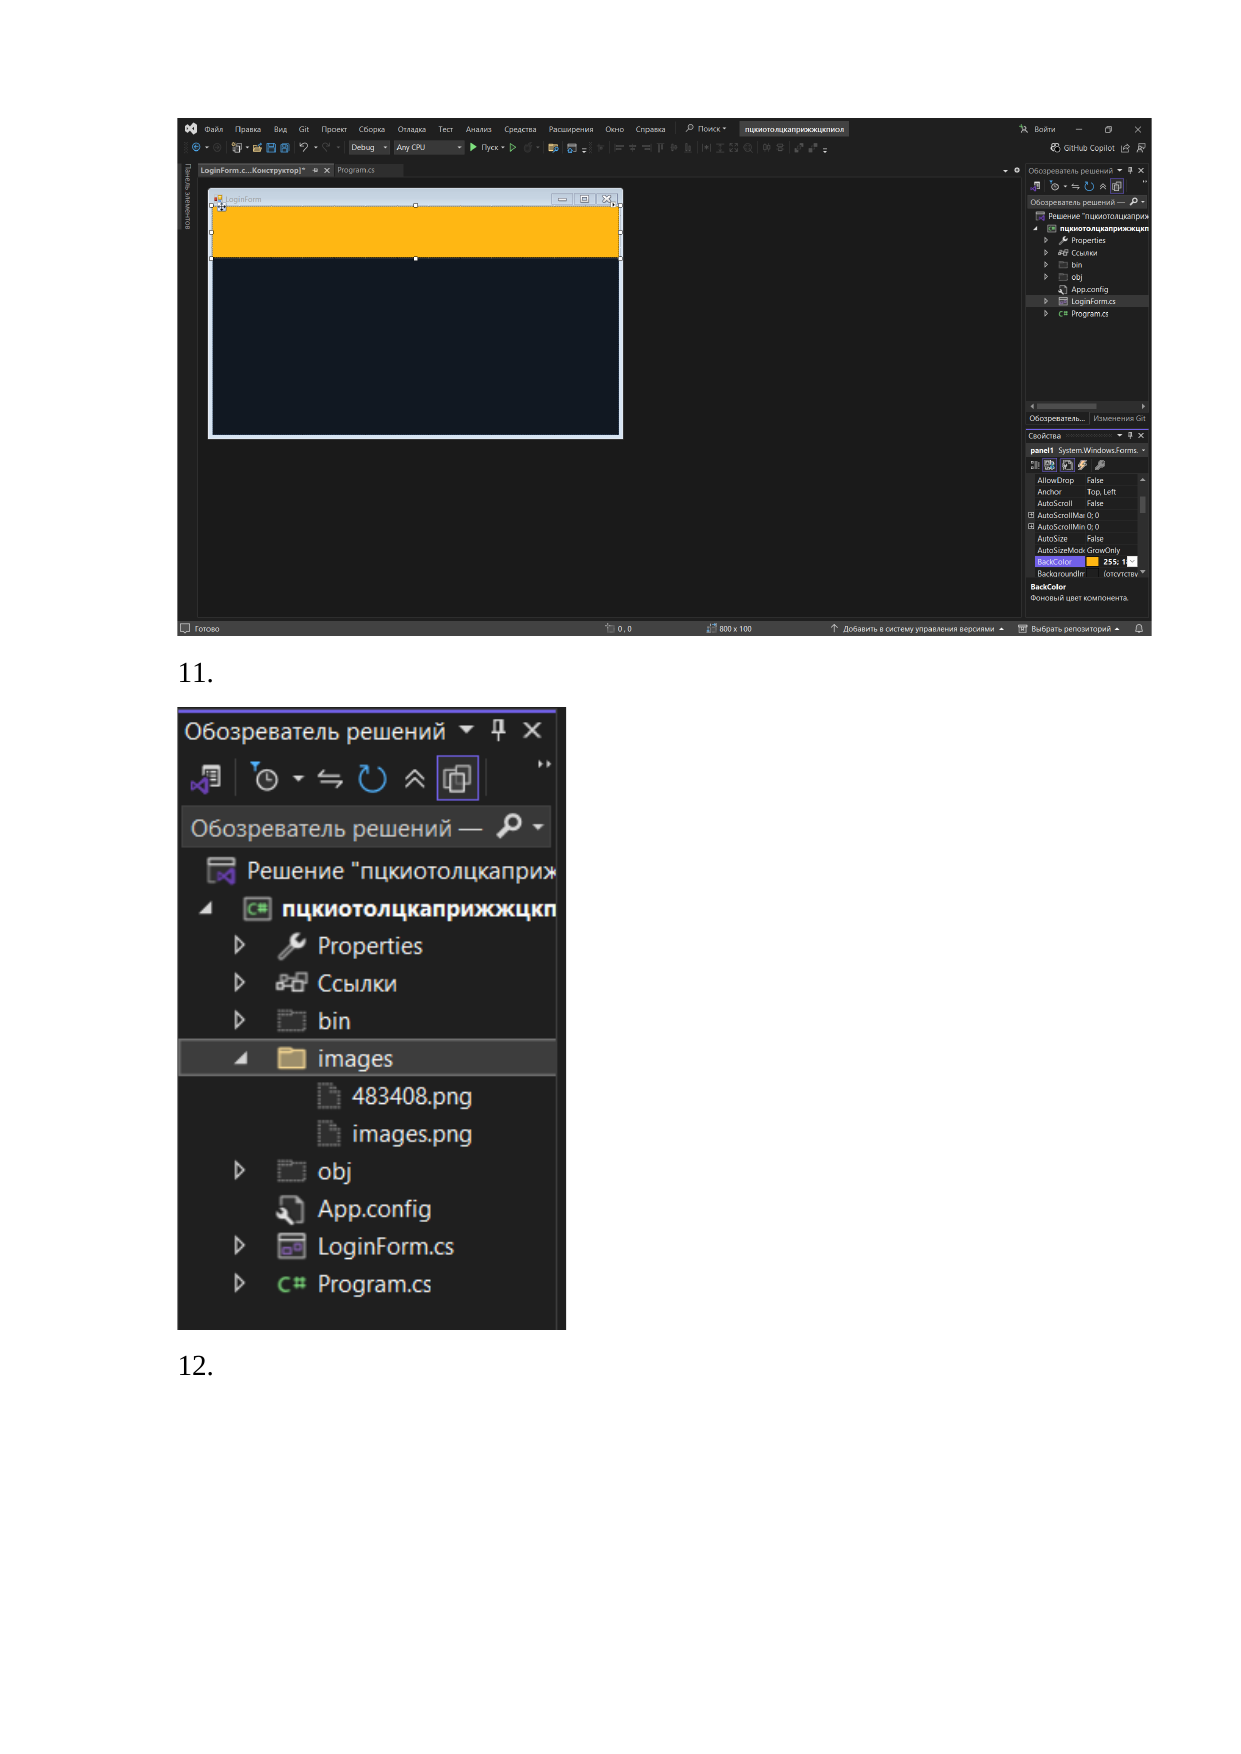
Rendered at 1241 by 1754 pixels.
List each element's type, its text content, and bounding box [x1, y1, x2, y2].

text 11. [177, 655, 1152, 688]
text 12. [177, 1348, 1152, 1382]
picture [177, 707, 567, 1330]
picture [177, 118, 1152, 636]
